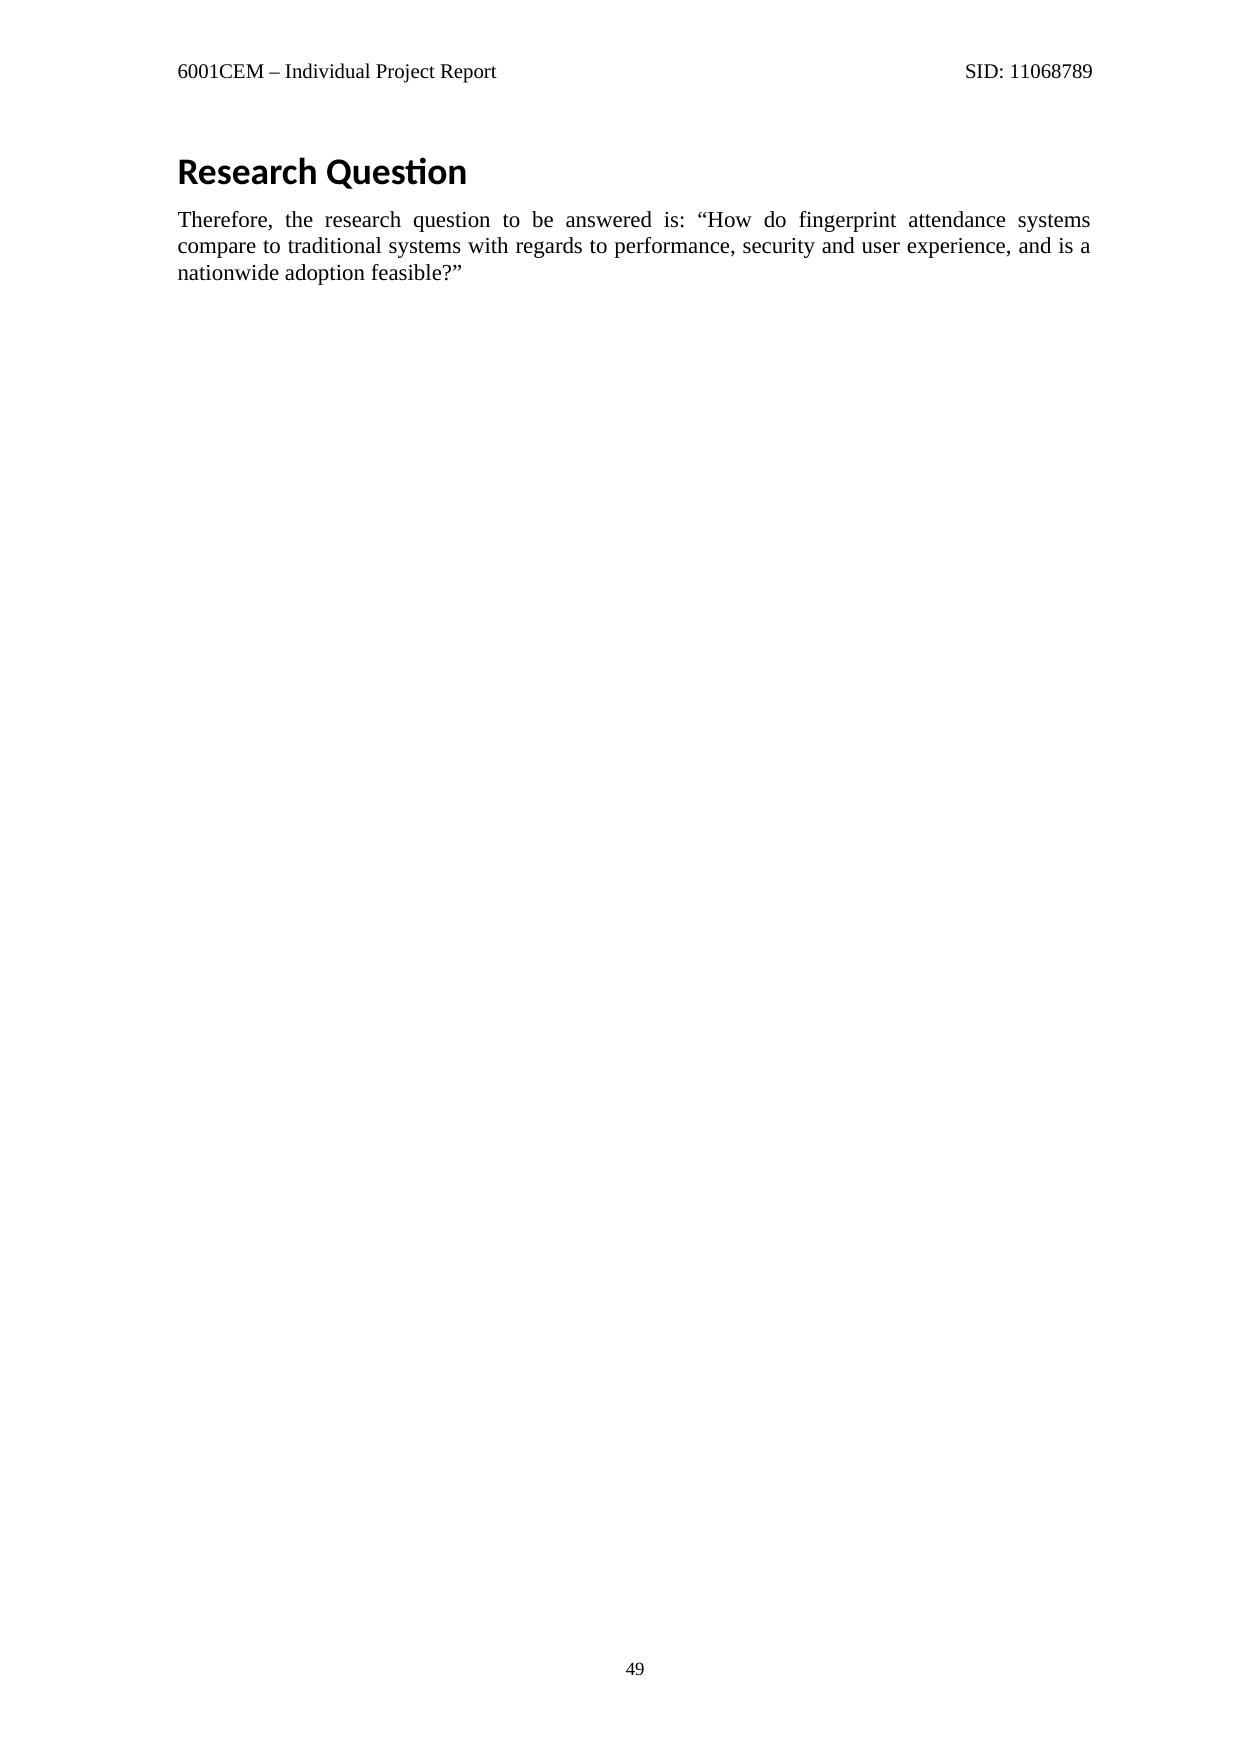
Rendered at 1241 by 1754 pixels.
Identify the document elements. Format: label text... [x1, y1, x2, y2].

text Therefore, the research question to be answered is: “How do fingerprint attendance systems compare to traditional systems with regards to performance, security and user experience, and is a nationwide adoption feasible?” [177, 206, 1092, 285]
subtitle Research Question [177, 148, 1092, 193]
